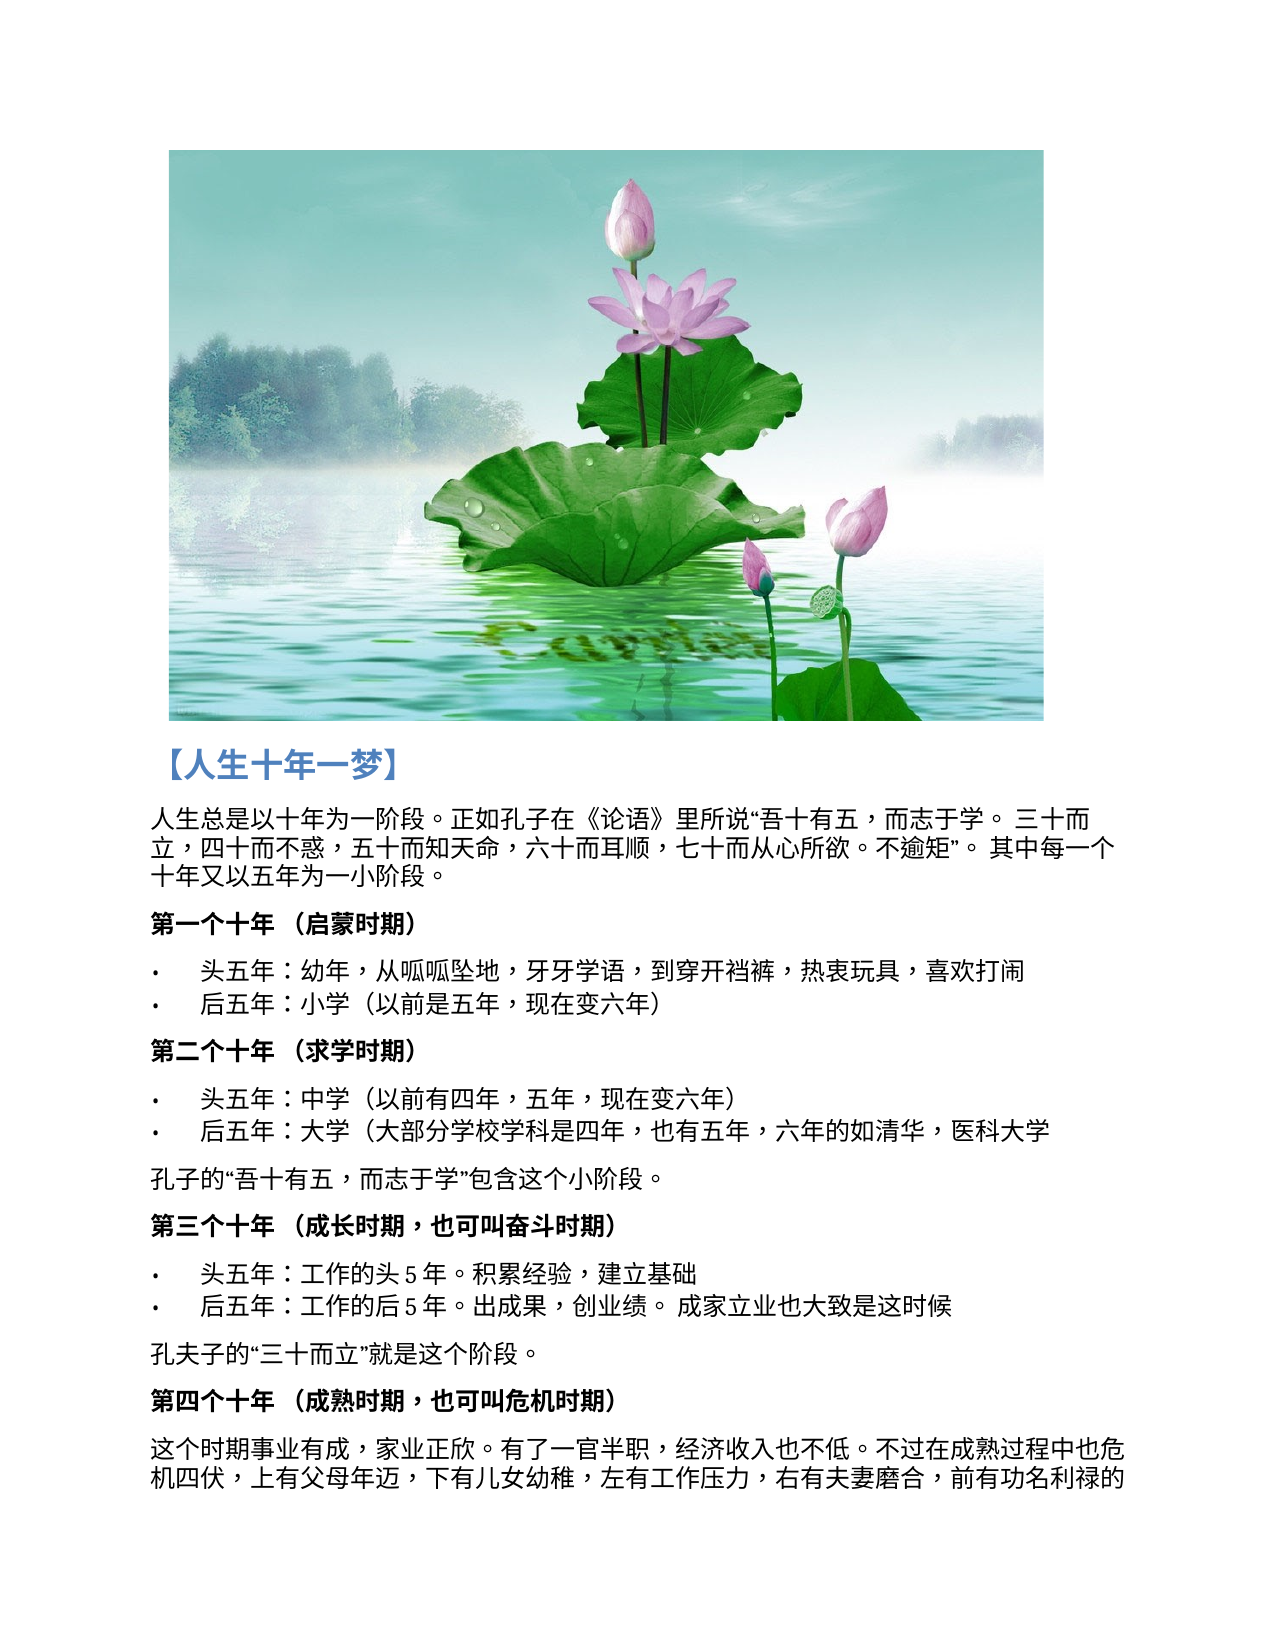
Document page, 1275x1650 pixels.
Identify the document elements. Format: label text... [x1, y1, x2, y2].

text 孔子的“吾十有五，而志于学”包含这个小阶段。 [150, 1166, 1125, 1194]
text 第二个十年 （求学时期） [150, 1038, 1125, 1067]
text 孔夫子的“三十而立”就是这个阶段。 [150, 1341, 1125, 1369]
list 头五年：幼年，从呱呱坠地，牙牙学语，到穿开裆裤，热衷玩具，喜欢打闹 [150, 958, 1125, 987]
text 第四个十年 （成熟时期，也可叫危机时期） [150, 1388, 1125, 1417]
list 后五年：工作的后5年。出成果，创业绩。 成家立业也大致是这时候 [150, 1293, 1125, 1322]
subtitle 【人生十年一梦】 [150, 742, 1125, 787]
list 后五年：小学（以前是五年，现在变六年） [150, 991, 1125, 1019]
text 第一个十年 （启蒙时期） [150, 911, 1125, 939]
text 第三个十年 （成长时期，也可叫奋斗时期） [150, 1213, 1125, 1242]
list 后五年：大学（大部分学校学科是四年，也有五年，六年的如清华，医科大学 [150, 1118, 1125, 1147]
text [150, 1436, 1125, 1493]
list 头五年：中学（以前有四年，五年，现在变六年） [150, 1086, 1125, 1114]
text 人生总是以十年为一阶段。正如孔子在《论语》里所说“吾十有五，而志于学。 三十而立，四十而不惑，五十而知天命，六十而耳顺，七十而从心所欲。不逾矩”。 其中每一个十年又以五年为一小阶段。 [150, 806, 1125, 892]
list 头五年：工作的头5年。积累经验，建立基础 [150, 1261, 1125, 1289]
picture [168, 150, 1044, 721]
